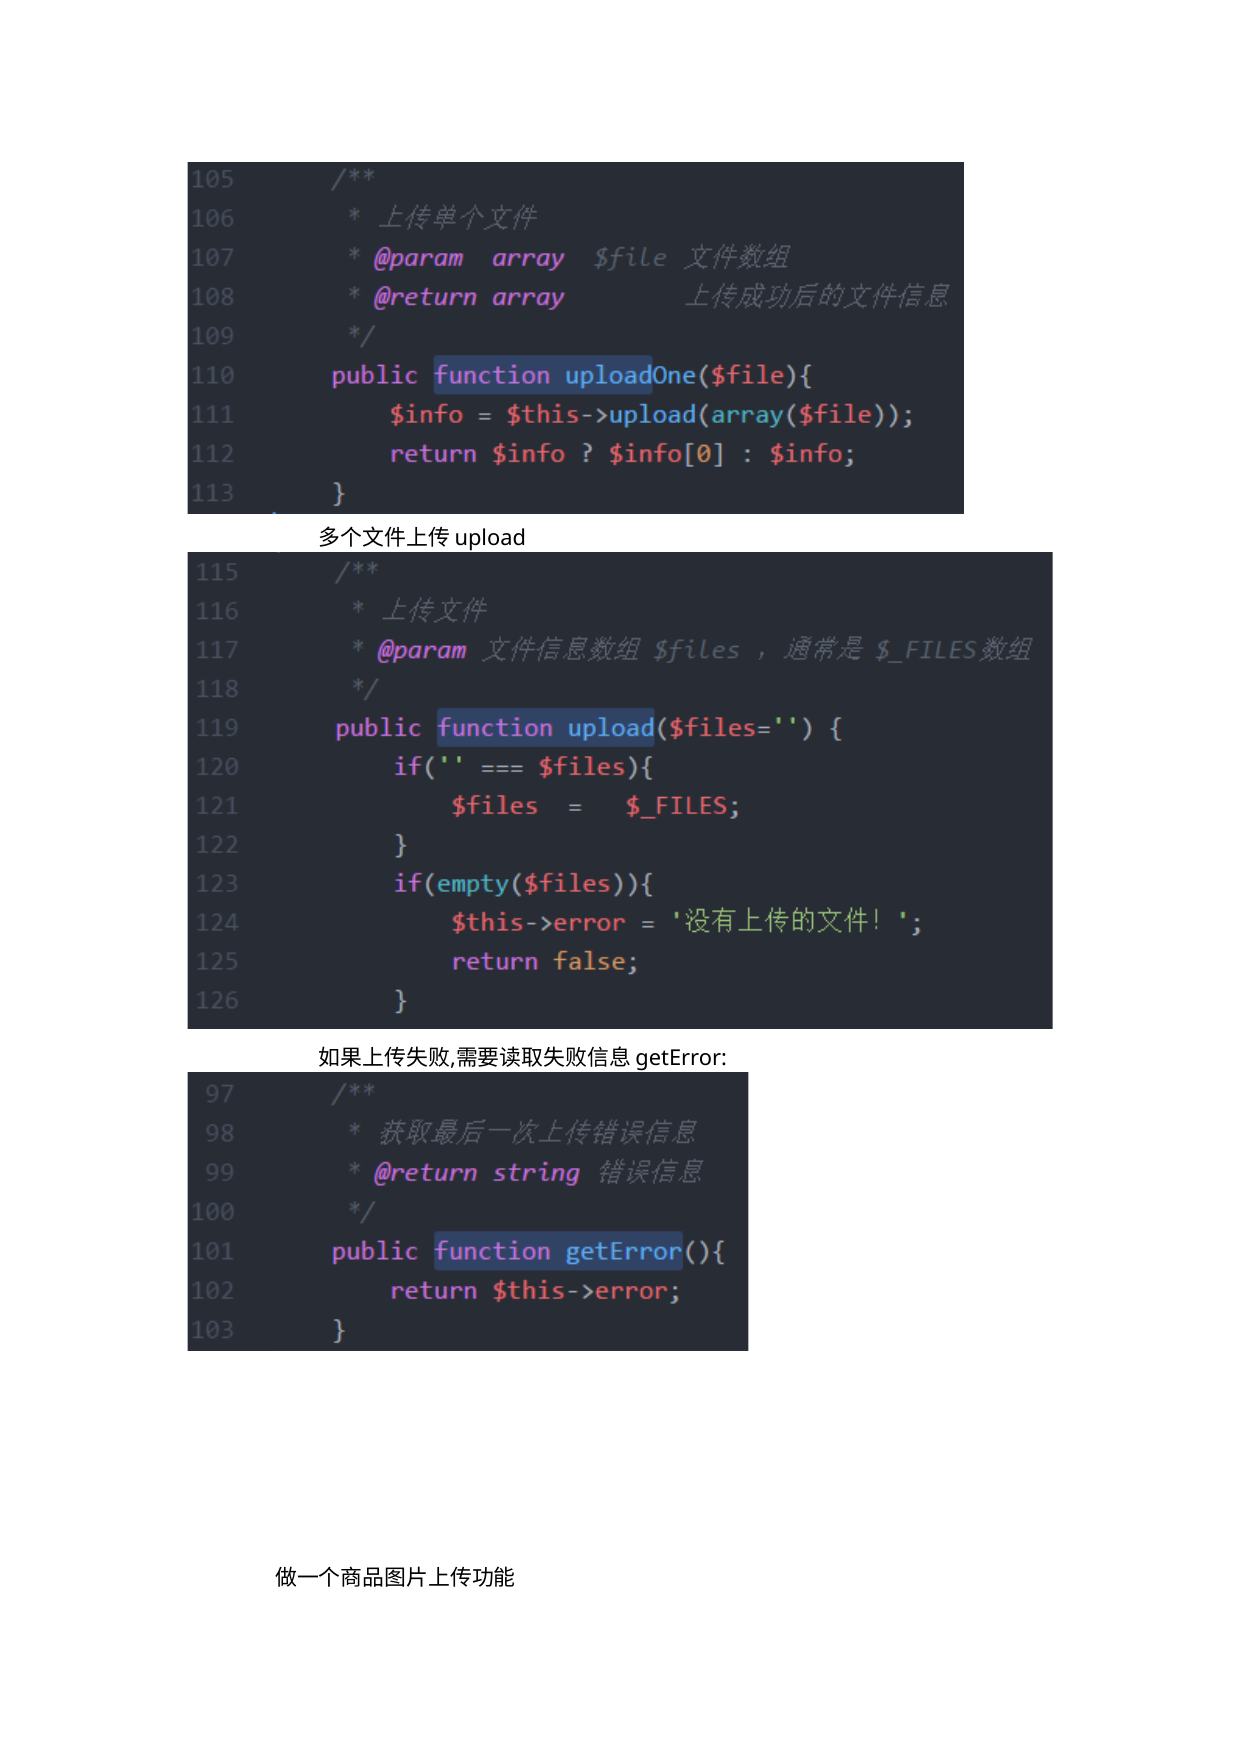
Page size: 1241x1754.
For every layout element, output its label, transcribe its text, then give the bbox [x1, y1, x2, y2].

text 多个文件上传upload [187, 519, 1053, 552]
picture [187, 1072, 749, 1351]
picture [187, 162, 964, 514]
picture [187, 552, 1053, 1029]
text 做一个商品图片上传功能 [187, 1559, 1053, 1592]
text 如果上传失败,需要读取失败信息getError: [187, 1039, 1053, 1072]
